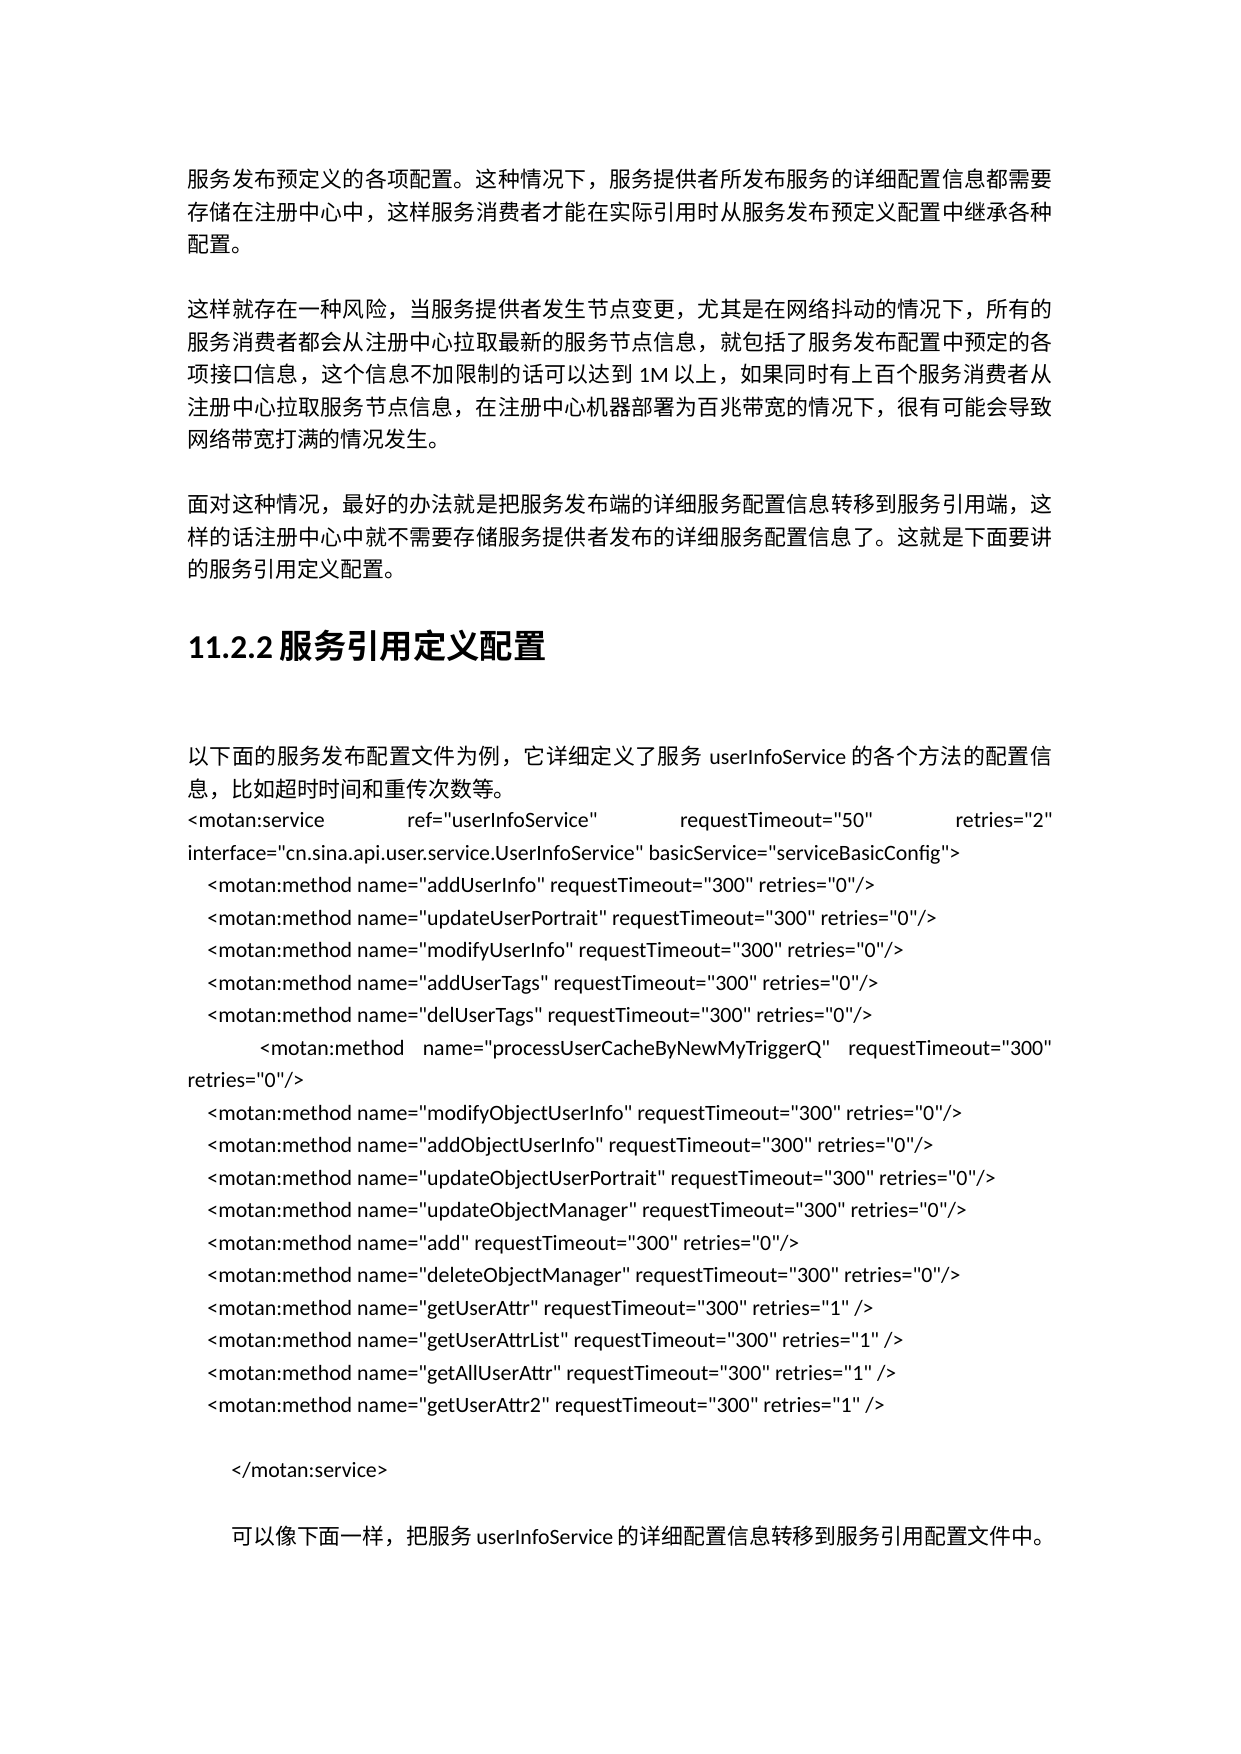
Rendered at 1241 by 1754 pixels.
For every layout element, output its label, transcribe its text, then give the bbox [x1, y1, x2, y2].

text 面对这种情况，最好的办法就是把服务发布端的详细服务配置信息转移到服务引用端，这样的话注册中心中就不需要存储服务提供者发布的详细服务配置信息了。这就是下面要讲的服务引用定义配置。 [187, 487, 1053, 584]
text <motan:method name="processUserCacheByNewMyTriggerQ" requestTimeout="300" retries="0"/> [187, 1031, 1053, 1096]
text <motan:method name="getUserAttr2" requestTimeout="300" retries="1" /> [187, 1389, 1053, 1421]
text <motan:method name="modifyObjectUserInfo" requestTimeout="300" retries="0"/> [187, 1096, 1053, 1129]
text <motan:service ref="userInfoService" requestTimeout="50" retries="2" interface="cn.sina.api.user.service.UserInfoService" basicService="serviceBasicConfig"> [187, 804, 1053, 869]
text <motan:method name="getAllUserAttr" requestTimeout="300" retries="1" /> [187, 1356, 1053, 1389]
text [187, 162, 1053, 259]
subtitle 11.2.2服务引用定义配置 [187, 612, 1053, 677]
text <motan:method name="deleteObjectManager" requestTimeout="300" retries="0"/> [187, 1259, 1053, 1291]
text 这样就存在一种风险，当服务提供者发生节点变更，尤其是在网络抖动的情况下，所有的服务消费者都会从注册中心拉取最新的服务节点信息，就包括了服务发布配置中预定的各项接口信息，这个信息不加限制的话可以达到1M以上，如果同时有上百个服务消费者从注册中心拉取服务节点信息，在注册中心机器部署为百兆带宽的情况下，很有可能会导致网络带宽打满的情况发生。 [187, 292, 1053, 454]
text <motan:method name="add" requestTimeout="300" retries="0"/> [187, 1226, 1053, 1259]
text 以下面的服务发布配置文件为例，它详细定义了服务userInfoService的各个方法的配置信息，比如超时时间和重传次数等。 [187, 739, 1053, 804]
text <motan:method name="addUserInfo" requestTimeout="300" retries="0"/> [187, 869, 1053, 901]
text <motan:method name="updateObjectManager" requestTimeout="300" retries="0"/> [187, 1194, 1053, 1226]
text <motan:method name="updateUserPortrait" requestTimeout="300" retries="0"/> [187, 901, 1053, 934]
text <motan:method name="updateObjectUserPortrait" requestTimeout="300" retries="0"/> [187, 1161, 1053, 1194]
text <motan:method name="delUserTags" requestTimeout="300" retries="0"/> [187, 999, 1053, 1031]
text <motan:method name="addUserTags" requestTimeout="300" retries="0"/> [187, 966, 1053, 999]
text <motan:method name="addObjectUserInfo" requestTimeout="300" retries="0"/> [187, 1129, 1053, 1161]
text <motan:method name="modifyUserInfo" requestTimeout="300" retries="0"/> [187, 934, 1053, 966]
text <motan:method name="getUserAttr" requestTimeout="300" retries="1" /> [187, 1291, 1053, 1324]
text 可以像下面一样，把服务userInfoService的详细配置信息转移到服务引用配置文件中。 [187, 1519, 1053, 1551]
text </motan:service> [187, 1454, 1053, 1486]
text <motan:method name="getUserAttrList" requestTimeout="300" retries="1" /> [187, 1324, 1053, 1356]
